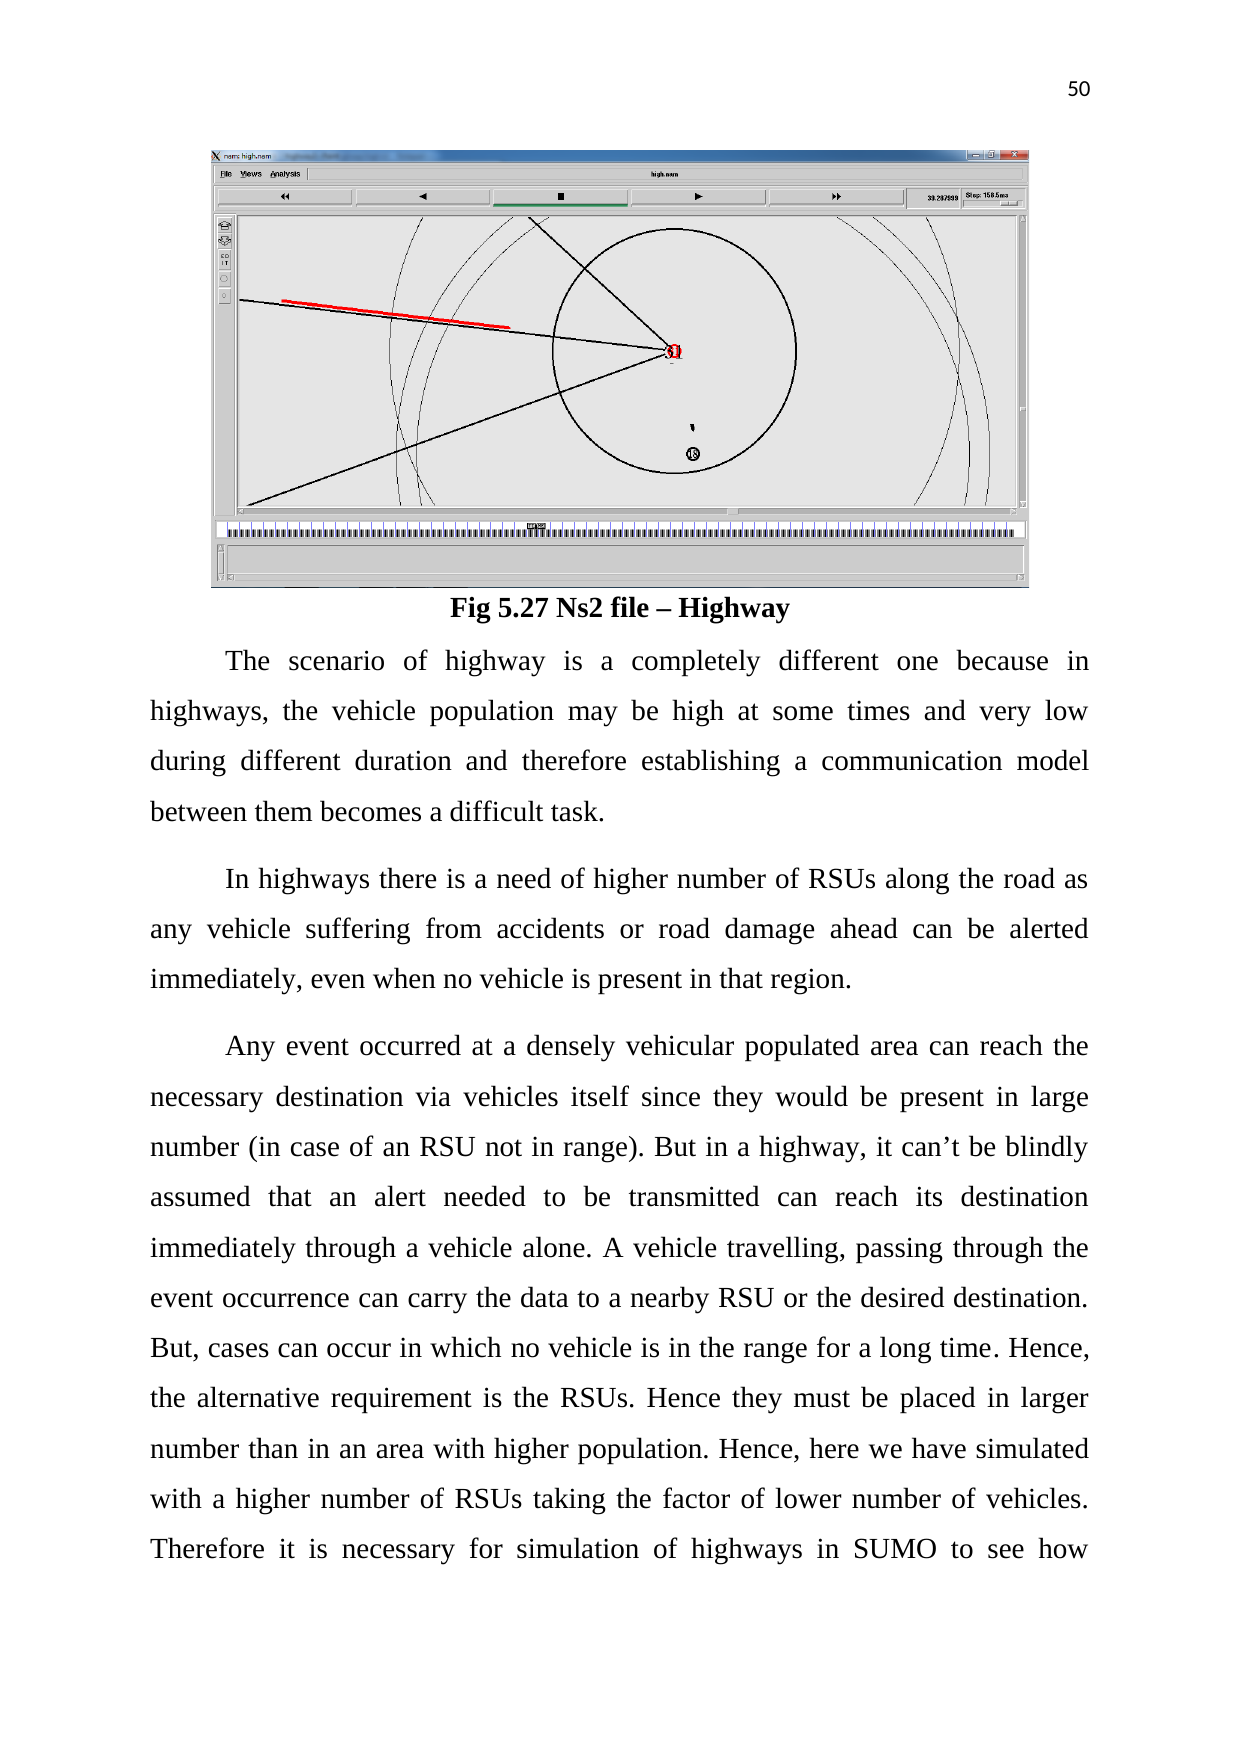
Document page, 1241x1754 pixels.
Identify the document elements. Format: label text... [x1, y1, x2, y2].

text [150, 1028, 1090, 1565]
text In highways there is a need of higher number of RSUs along the road as any vehicle suffering from accidents or road damage ahead can be alerted immediately, even when no vehicle is present in that region. [150, 861, 1090, 995]
picture [211, 150, 1030, 588]
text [150, 150, 1090, 624]
text The scenario of highway is a completely different one because in highways, the vehicle population may be high at some times and very low during different duration and therefore establishing a communication model between them becomes a difficult task. [150, 643, 1090, 827]
